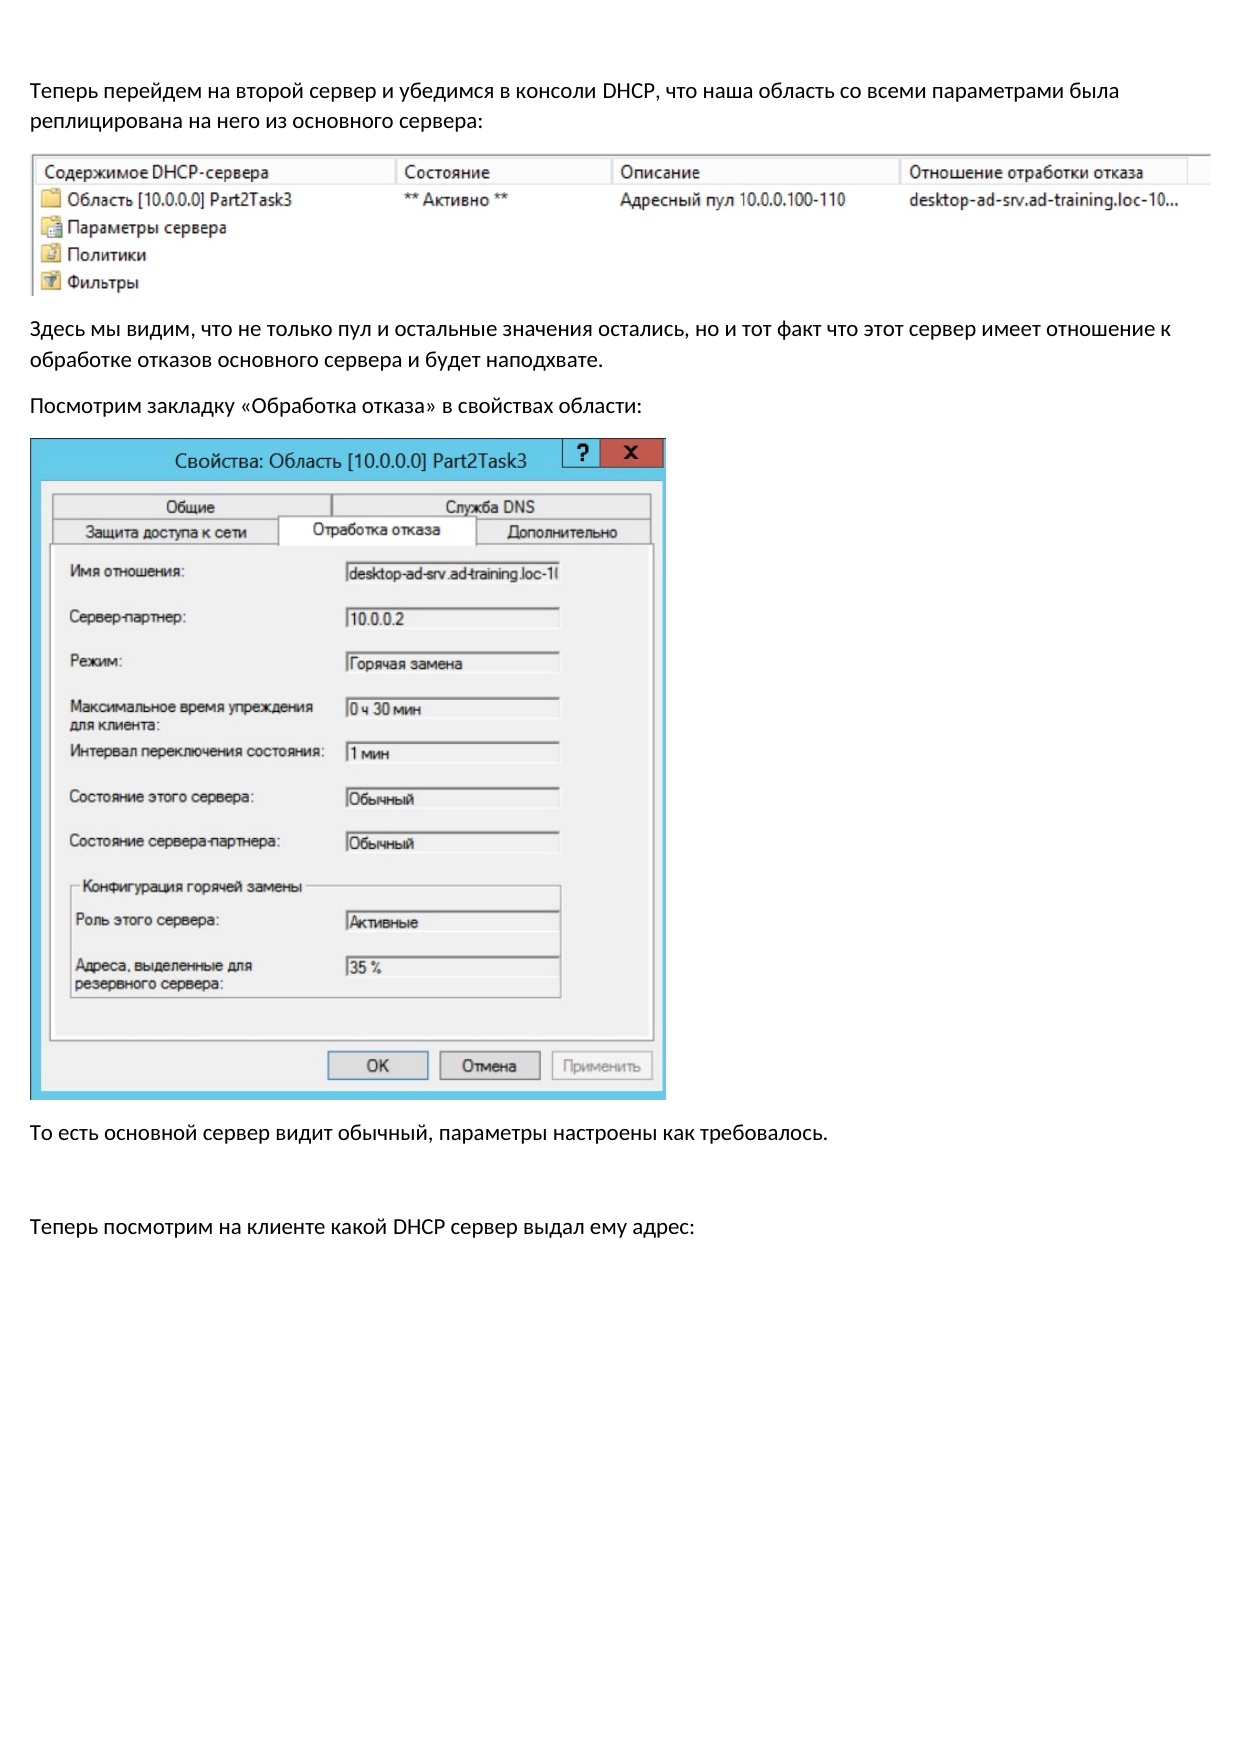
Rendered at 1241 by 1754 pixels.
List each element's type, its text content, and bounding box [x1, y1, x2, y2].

picture [29, 438, 667, 1100]
text Теперь перейдем на второй сервер и убедимся в консоли DHCP, что наша область со всеми параметрами была реплицирована на него из основного сервера: [29, 76, 1211, 135]
text Здесь мы видим, что не только пул и остальные значения остались, но и тот факт что этот сервер имеет отношение к обработке отказов основного сервера и будет наподхвате. [29, 314, 1211, 373]
text Посмотрим закладку «Обработка отказа» в свойствах области: [29, 392, 1211, 419]
picture [29, 153, 1211, 296]
text Теперь посмотрим на клиенте какой DHCP сервер выдал ему адрес: [29, 1212, 1211, 1240]
text То есть основной сервер видит обычный, параметры настроены как требовалось. [29, 1118, 1211, 1146]
